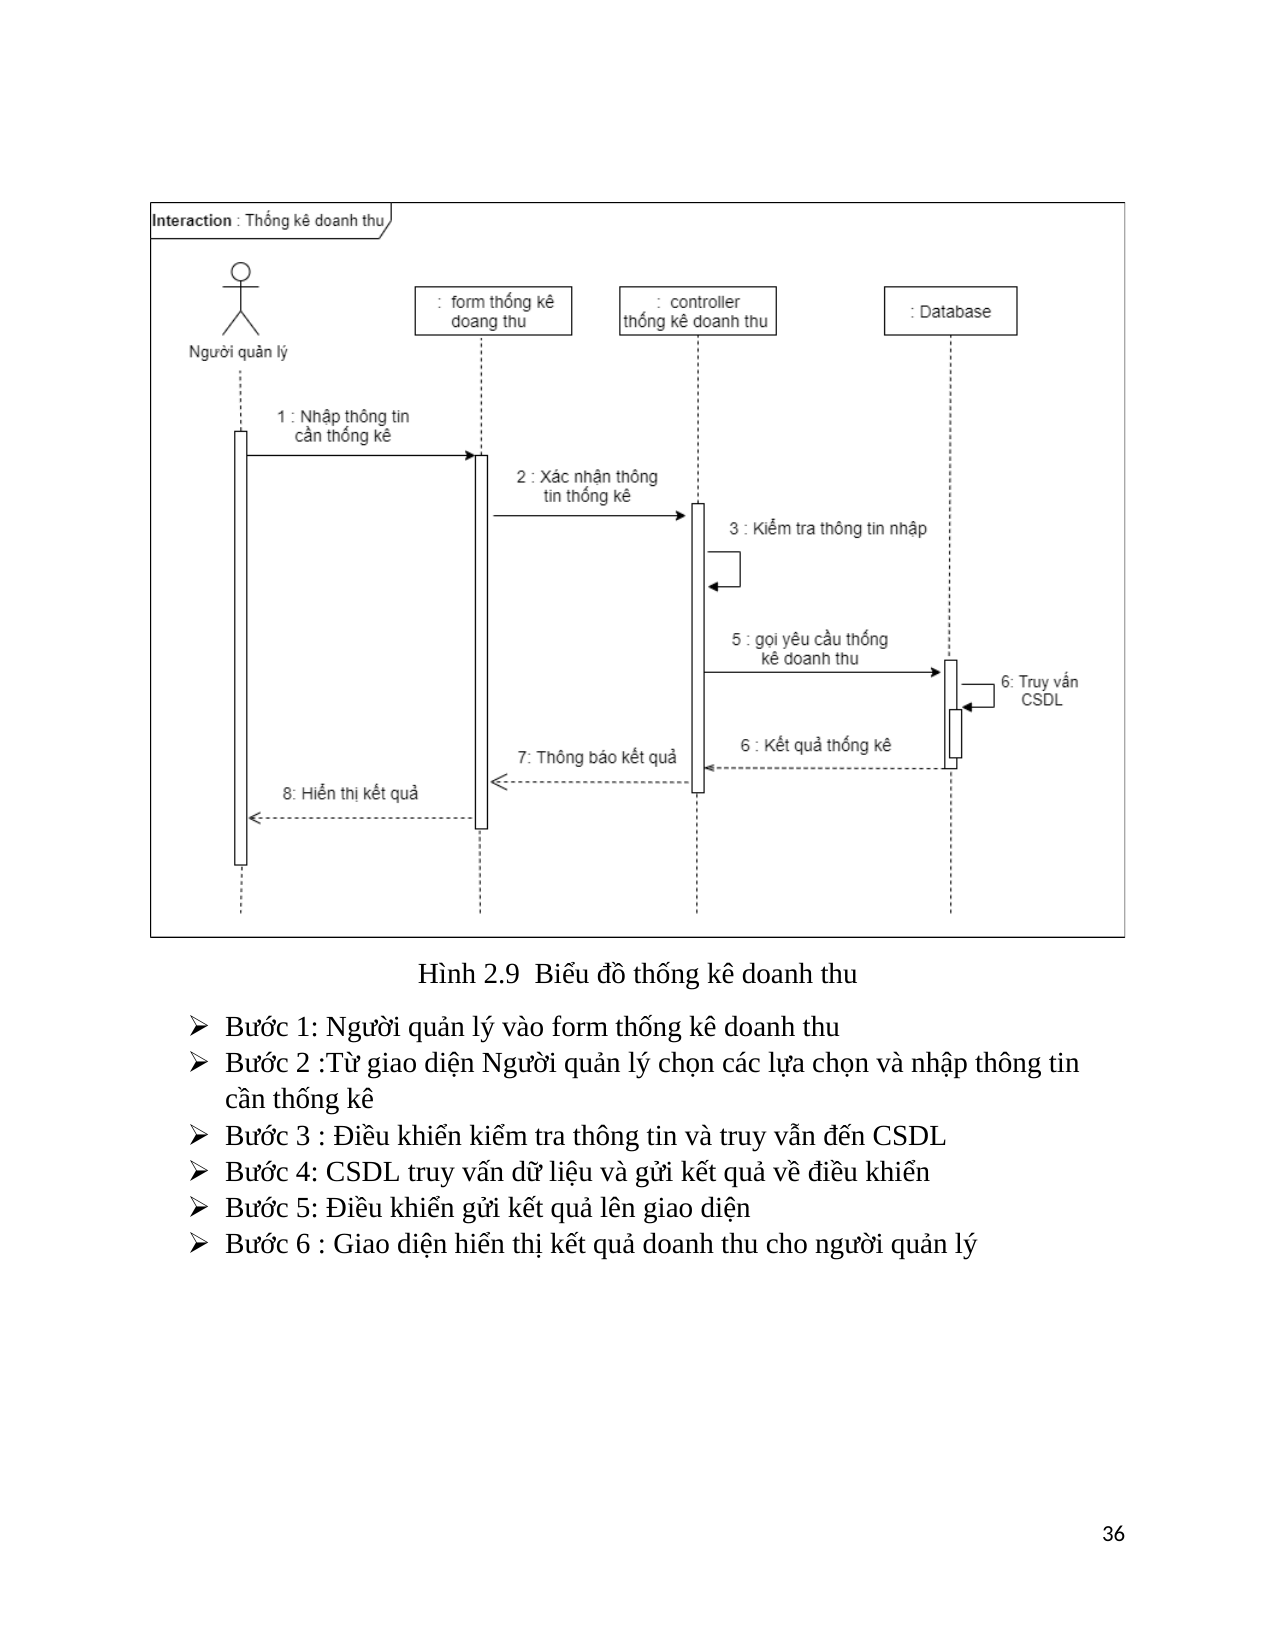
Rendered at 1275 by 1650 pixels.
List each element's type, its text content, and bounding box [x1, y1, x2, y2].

list Bước 3 : Điều khiển kiểm tra thông tin và truy vẫn đến CSDL [187, 1118, 1125, 1151]
list Bước 1: Người quản lý vào form thống kê doanh thu [187, 1009, 1125, 1043]
list Bước 4: CSDL truy vấn dữ liệu và gửi kết quả về điều khiển [187, 1154, 1125, 1188]
list Bước 5: Điều khiển gửi kết quả lên giao diện [187, 1190, 1125, 1224]
list Bước 2 :Từ giao diện Người quản lý chọn các lựa chọn và nhập thông tin cần thống kê [187, 1045, 1125, 1115]
picture [150, 202, 1125, 938]
list Bước 6 : Giao diện hiển thị kết quả doanh thu cho người quản lý [187, 1226, 1125, 1260]
text Hình 2.9 Biểu đồ thống kê doanh thu [150, 956, 1125, 990]
